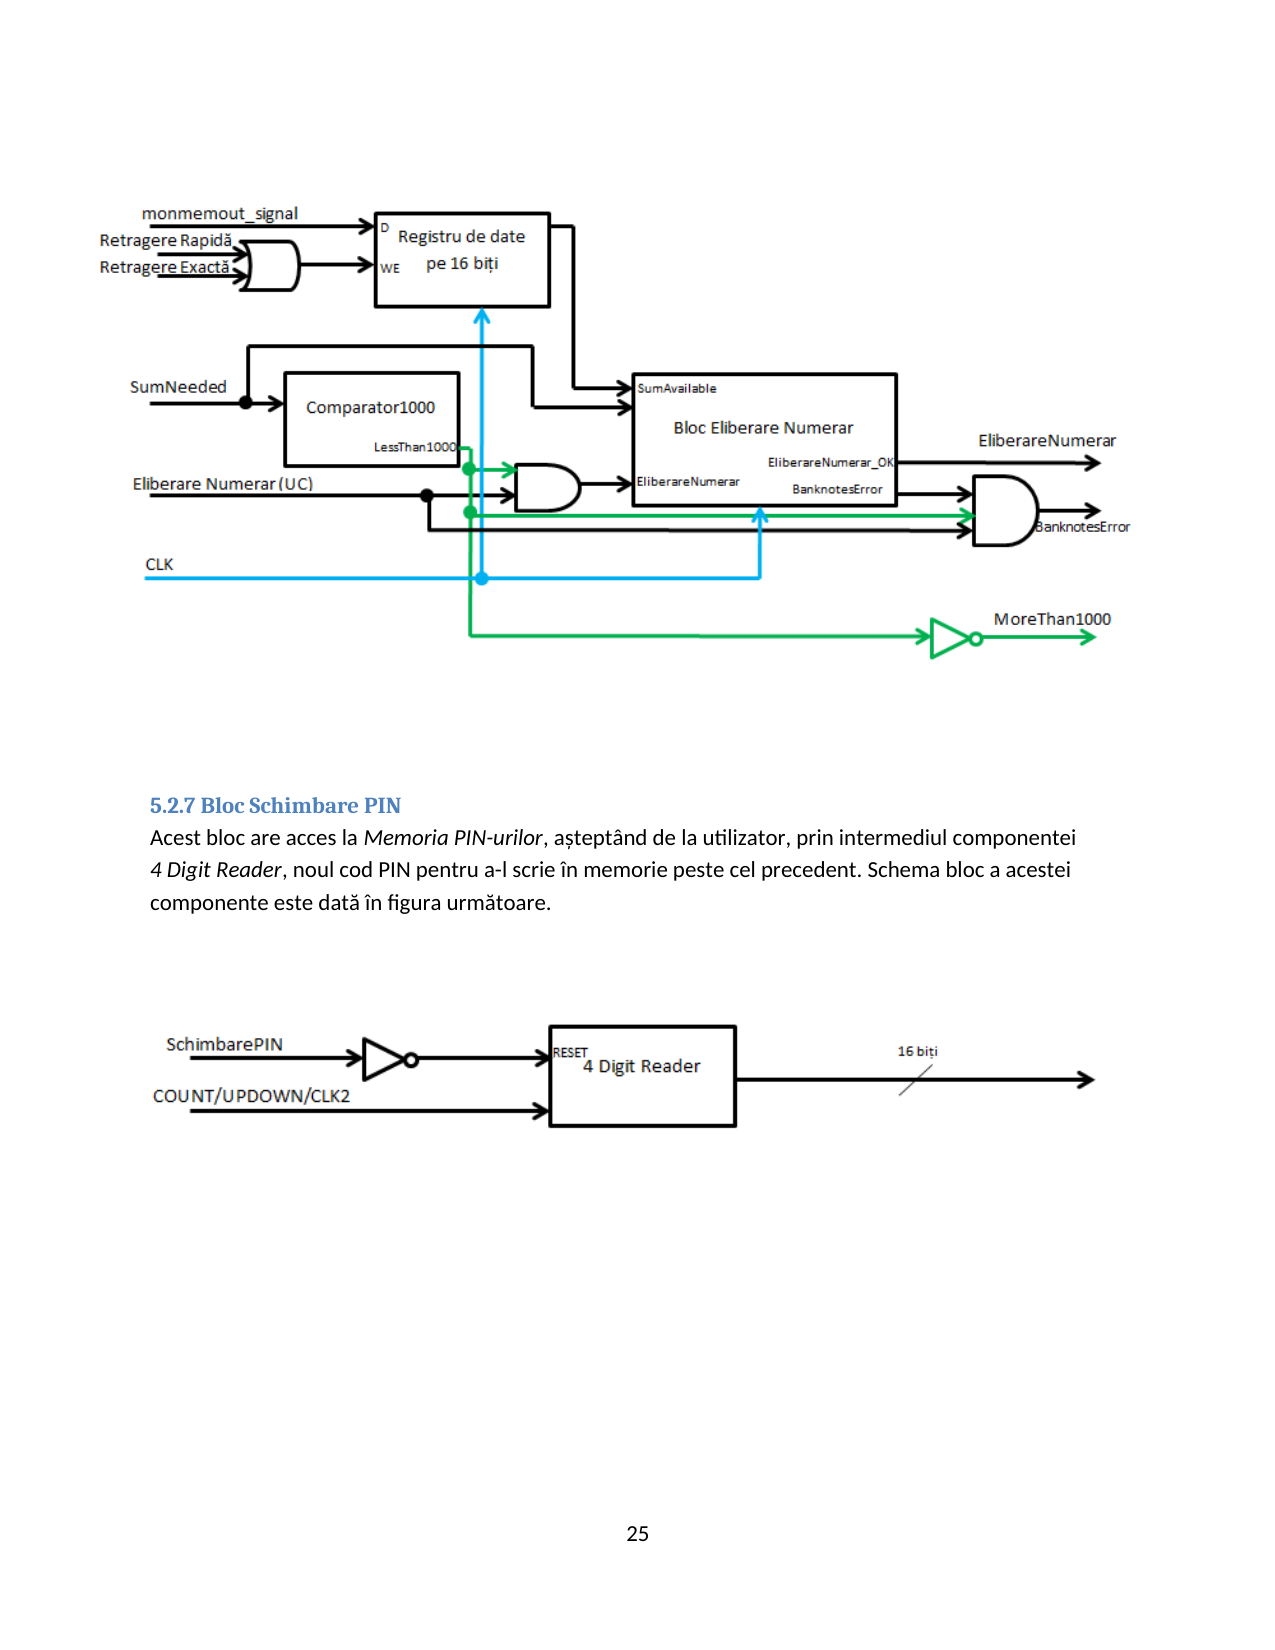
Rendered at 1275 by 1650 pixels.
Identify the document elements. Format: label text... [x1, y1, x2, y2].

picture [135, 977, 1125, 1163]
picture [97, 171, 1134, 685]
text Acest bloc are acces la Memoria PIN-urilor, așteptând de la utilizator, prin intermediul componentei 4 Digit Reader, noul cod PIN pentru a-l scrie în memorie peste cel precedent. Schema bloc a acestei componente este dată în figura următoare. [150, 823, 1125, 916]
subtitle 5.2.7 Bloc Schimbare PIN [150, 793, 1125, 819]
